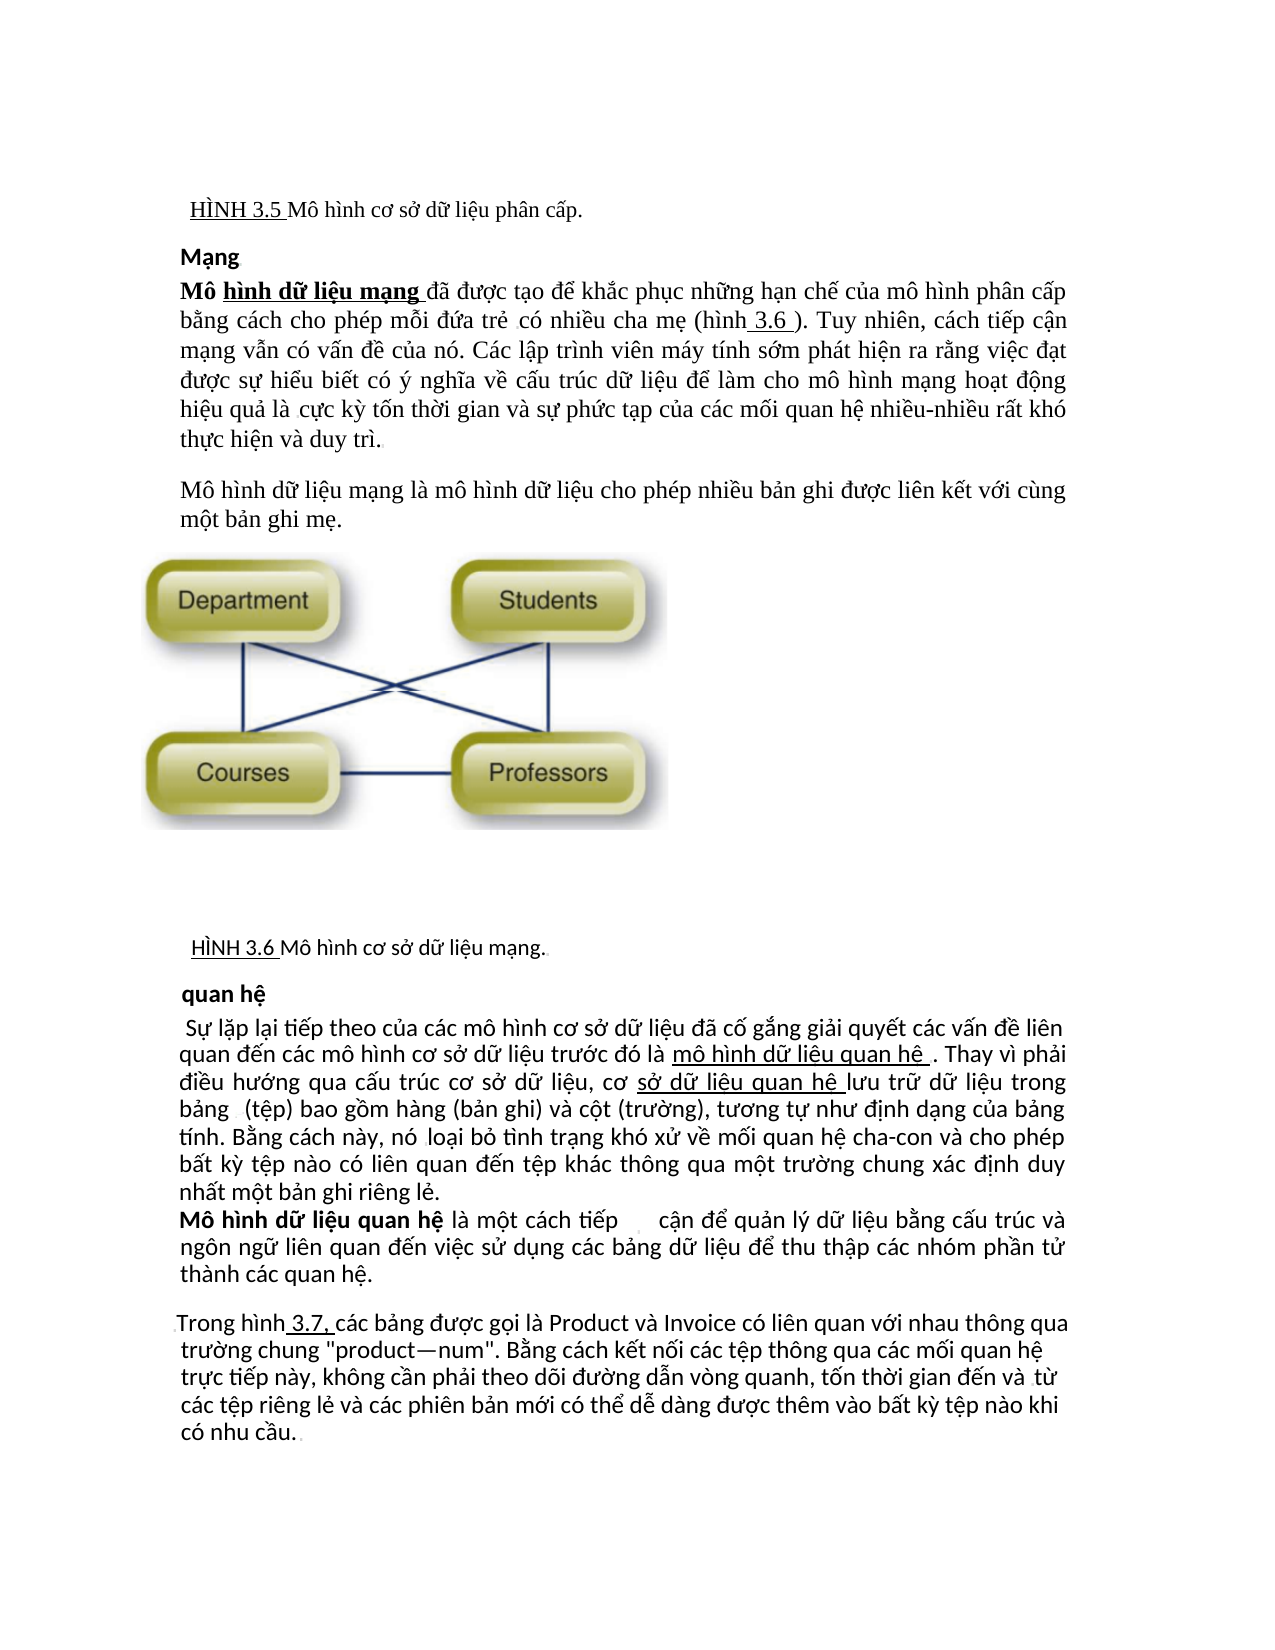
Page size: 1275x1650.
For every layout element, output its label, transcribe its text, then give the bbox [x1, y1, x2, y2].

subtitle Mạng [180, 241, 1125, 272]
subtitle quan hệ [181, 978, 1125, 1008]
text HÌNH 3.6 Mô hình cơ sở dữ liệu mạng. [191, 933, 1125, 962]
picture [235, 1112, 244, 1118]
text Mô hình dữ liệu mạng là mô hình dữ liệu cho phép nhiều bản ghi được liên kết với cùng một bản ghi mẹ. [180, 475, 1068, 533]
text Mô hình dữ liệu quan hệ là một cách tiếp cận để quản lý dữ liệu bằng cấu trúc và ngôn ngữ liên quan đến việc sử dụng các bảng dữ liệu để thu thập các nhóm phần tử thành các quan hệ. [179, 1206, 1067, 1289]
text Sự lặp lại tiếp theo của các mô hình cơ sở dữ liệu đã cố gắng giải quyết các vấn đề liên quan đến các mô hình cơ sở dữ liệu trước đó là mô hình dữ liệu quan hệ . Thay vì phải điều hướng qua cấu trúc cơ sở dữ liệu, cơ sở dữ liệu quan hệ lưu trữ dữ liệu trong bảng (tệp) bao gồm hàng (bản ghi) và cột (trường), tương tự như định dạng của bảng tính. Bằng cách này, nó loại bỏ tình trạng khó xử về mối quan hệ cha-con và cho phép bất kỳ tệp nào có liên quan đến tệp khác thông qua một trường chung xác định duy nhất một bản ghi riêng lẻ. [179, 1014, 1067, 1206]
text Trong hình 3.7, các bảng được gọi là Product và Invoice có liên quan với nhau thông qua trường chung "product—num". Bằng cách kết nối các tệp thông qua các mối quan hệ trực tiếp này, không cần phải theo dõi đường dẫn vòng quanh, tốn thời gian đến và từ các tệp riêng lẻ và các phiên bản mới có thể dễ dàng được thêm vào bất kỳ tệp nào khi có nhu cầu. [173, 1309, 1086, 1447]
text HÌNH 3.5 Mô hình cơ sở dữ liệu phân cấp. [189, 196, 1125, 222]
picture [141, 552, 685, 850]
text Mô hình dữ liệu mạng đã được tạo để khắc phục những hạn chế của mô hình phân cấp bằng cách cho phép mỗi đứa trẻ có nhiều cha mẹ (hình 3.6 ). Tuy nhiên, cách tiếp cận mạng vẫn có vấn đề của nó. Các lập trình viên máy tính sớm phát hiện ra rằng việc đạt được sự hiểu biết có ý nghĩa về cấu trúc dữ liệu để làm cho mô hình mạng hoạt động hiệu quả là cực kỳ tốn thời gian và sự phức tạp của các mối quan hệ nhiều-nhiều rất khó thực hiện và duy trì. [180, 276, 1068, 453]
